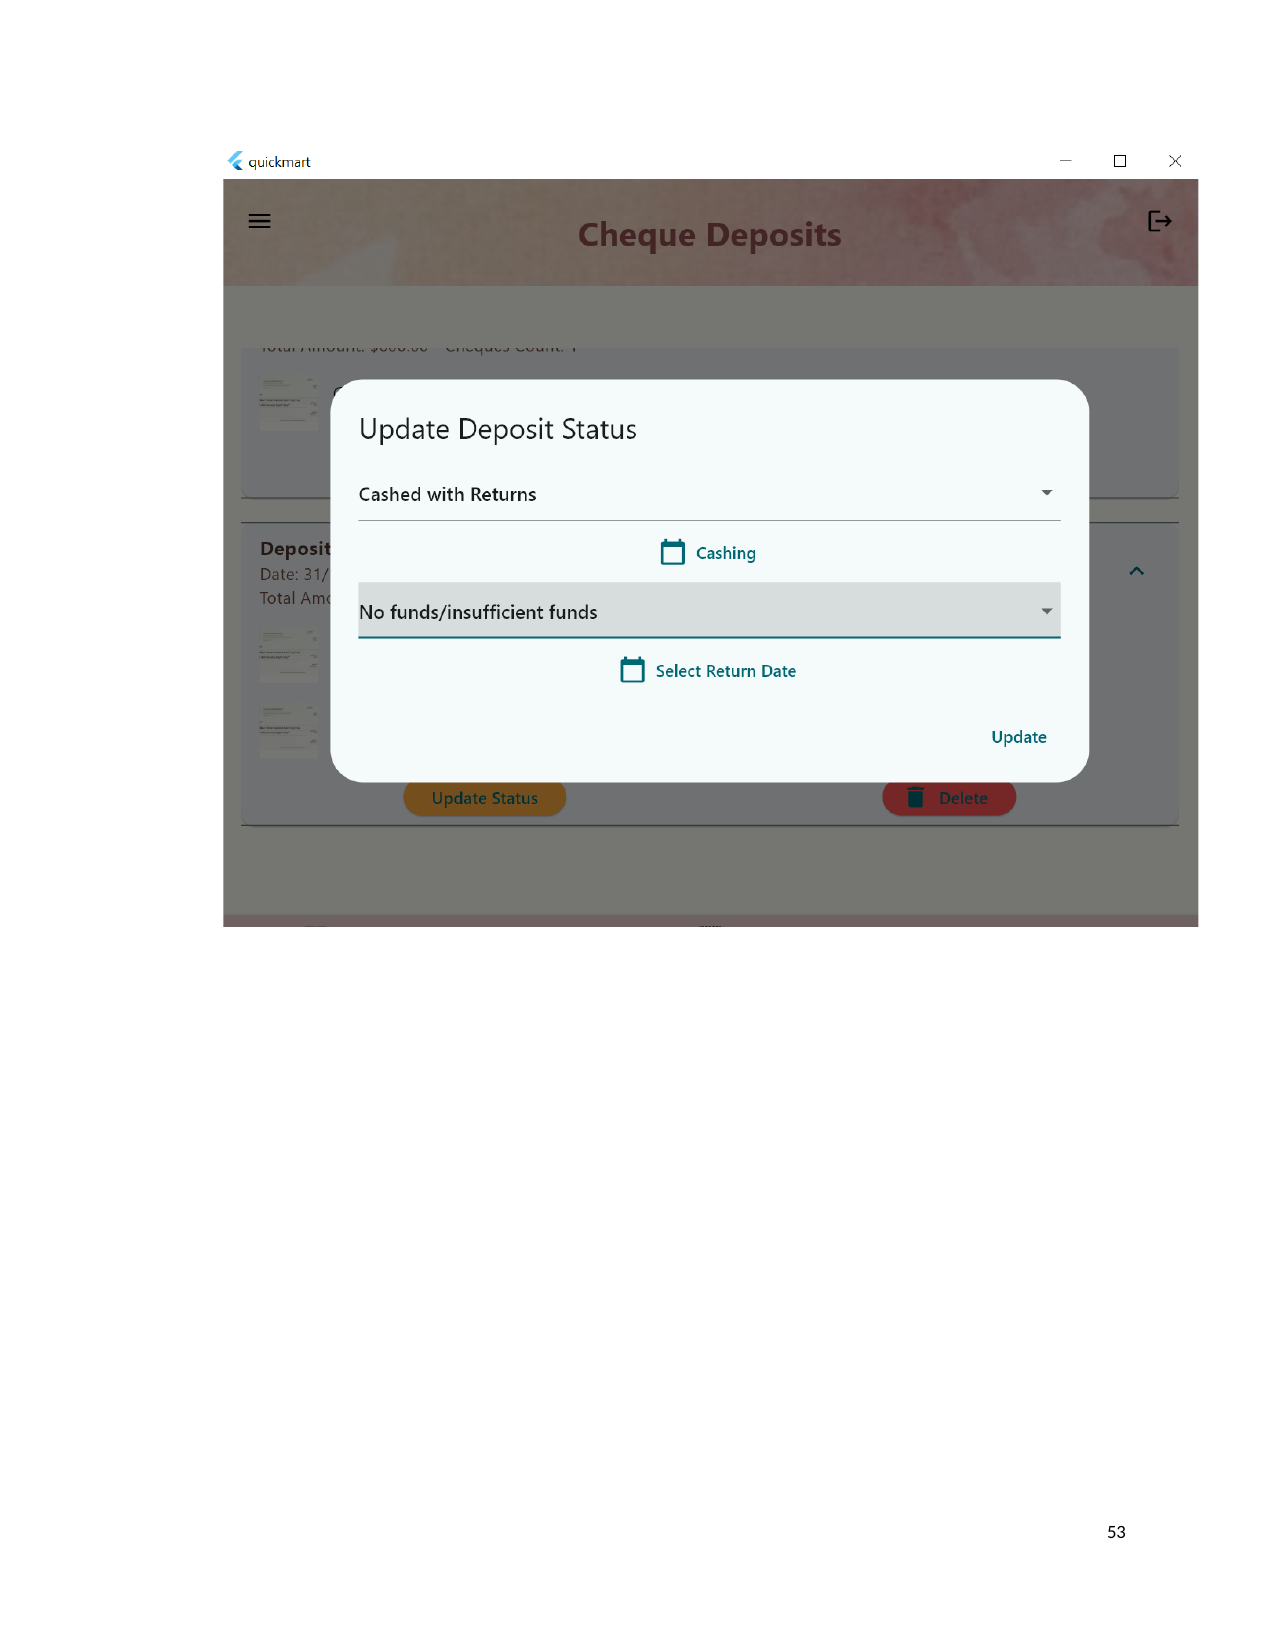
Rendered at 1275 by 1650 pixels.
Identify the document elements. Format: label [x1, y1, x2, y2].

picture [223, 151, 1199, 927]
